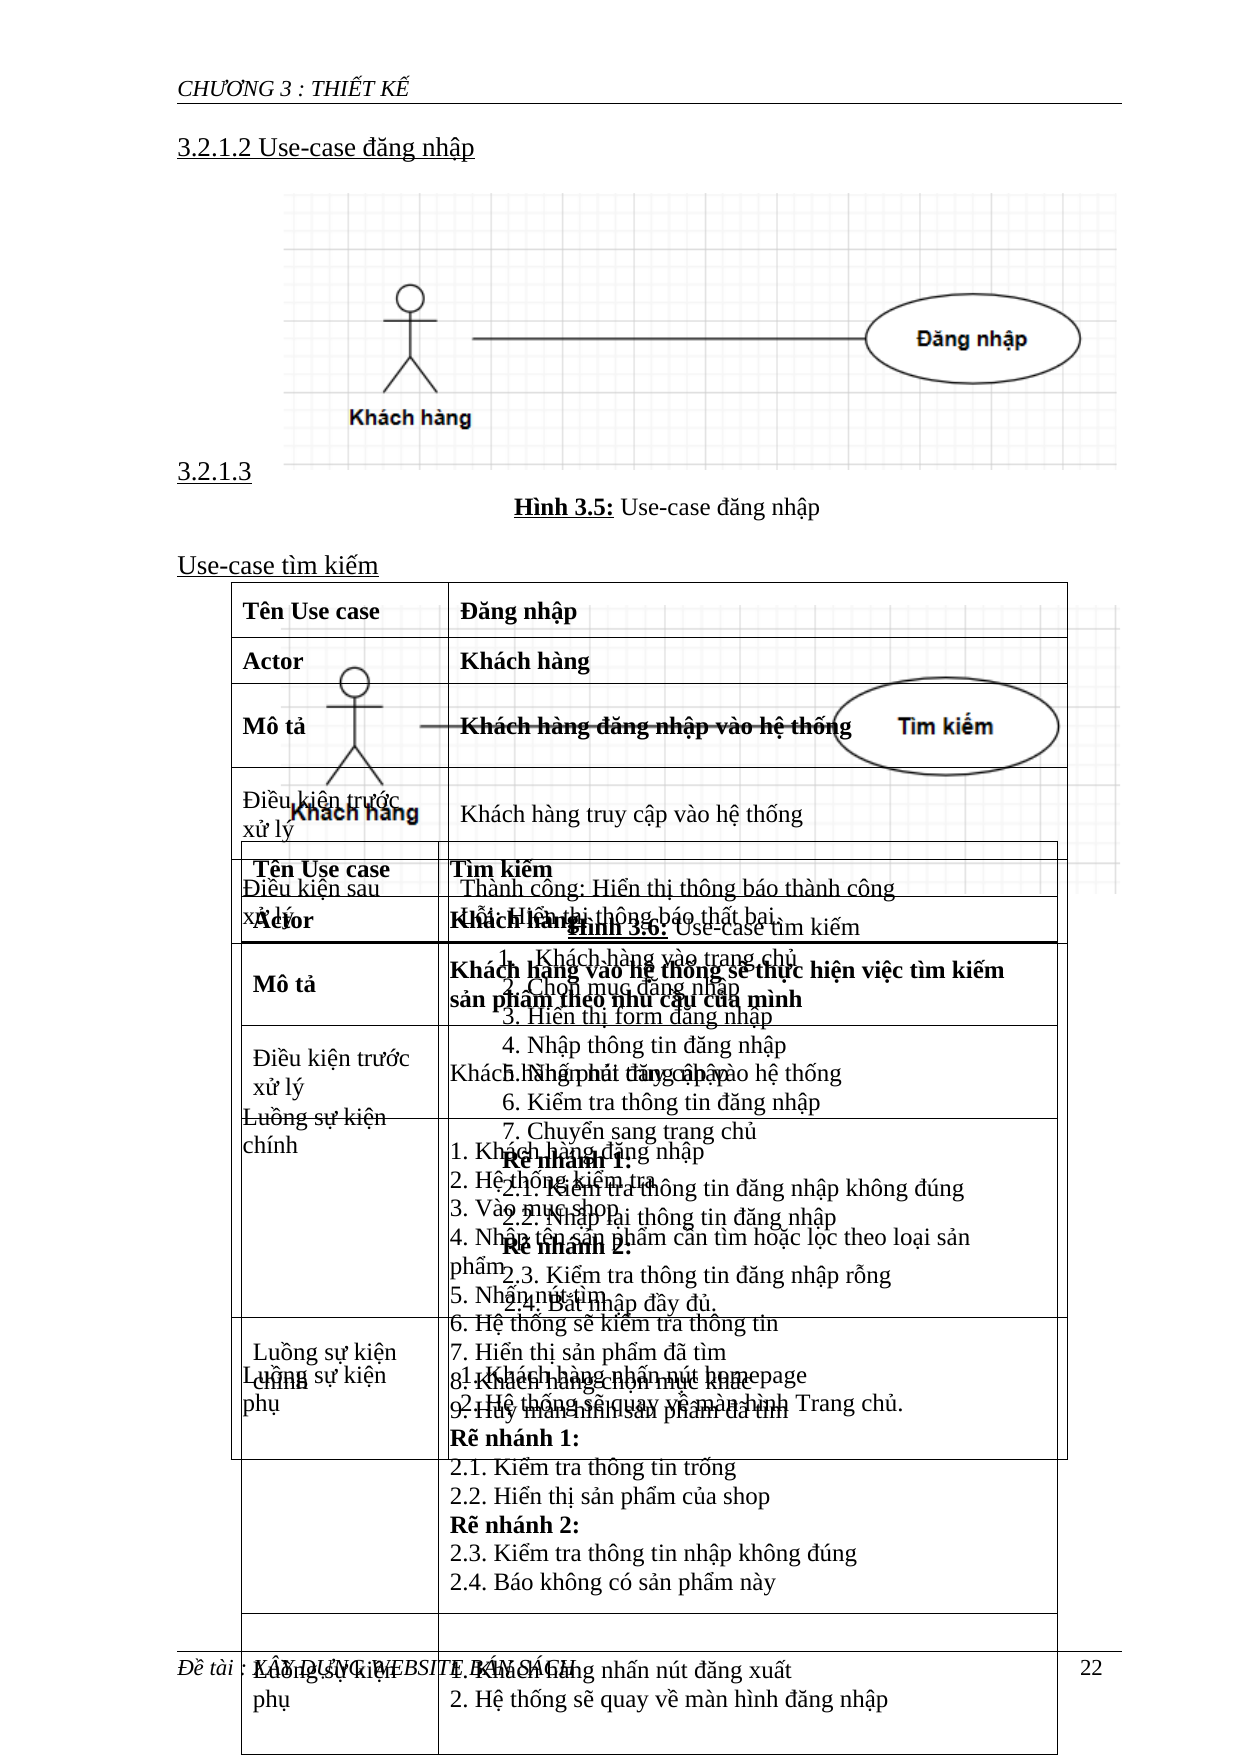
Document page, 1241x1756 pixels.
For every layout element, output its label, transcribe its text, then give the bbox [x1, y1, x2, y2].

table_cell Mô tả [242, 943, 438, 1025]
table_cell Điều kiện trước xử lý [242, 1026, 438, 1118]
picture [282, 193, 1116, 468]
picture [1068, 605, 1121, 894]
text 3.2.1.2 Use-case đăng nhập [177, 131, 1122, 162]
table_cell Khách hàng truy cập vào hệ thống [449, 768, 1067, 859]
table_cell Khách hàng đăng nhập vào hệ thống [449, 684, 1067, 767]
text 3.2.1.3 Use-case tìm kiếm [177, 455, 1122, 580]
table_header Đăng nhập [449, 583, 1067, 637]
table_cell Điều kiện trước xử lý [232, 768, 448, 859]
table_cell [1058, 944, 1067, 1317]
table_cell Luồng sự kiện chính [242, 1119, 438, 1613]
table_cell 1. Khách hàng nhấn nút đăng xuất 2. Hệ thống sẽ quay về màn hình đăng nhập [439, 1614, 1057, 1754]
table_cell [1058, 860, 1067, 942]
table_cell Khách hàng [449, 638, 1067, 683]
table_cell Khách hàng phải truy cập vào hệ thống [439, 1026, 1057, 1118]
table_header Tìm kiếm [439, 842, 1057, 896]
table_cell Actor [242, 897, 438, 941]
table_cell 1. Khách hàng đăng nhập 2. Hệ thống kiểm tra 3. Vào mục shop 4. Nhập tên sản phẩm cần tìm hoặc lọc theo loại sản phẩm 5. Nhấn nút tìm 6. Hệ thống sẽ kiểm tra thông tin 7. Hiển thị sản phẩm đã tìm 8. Khách hàng chọn mục khác 9. Hủy màn hình sản phẩm đã tìm Rẽ nhánh 1: 2.1. Kiểm tra thông tin trống 2.2. Hiển thị sản phẩm của shop Rẽ nhánh 2: 2.3. Kiểm tra thông tin nhập không đúng 2.4. Báo không có sản phẩm này [439, 1119, 1057, 1613]
table_cell Khách hàng [439, 897, 1057, 941]
table_header Tên Use case [232, 583, 448, 637]
table_cell Khách hàng vào hệ thống sẽ thực hiện việc tìm kiếm sản phẩm theo nhu cầu của mình [439, 943, 1057, 1025]
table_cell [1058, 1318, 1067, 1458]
table_cell Mô tả [232, 684, 448, 767]
table_header Tên Use case [242, 842, 438, 896]
table_cell Actor [232, 638, 448, 683]
table_cell Luồng sự kiện phụ [242, 1614, 438, 1754]
